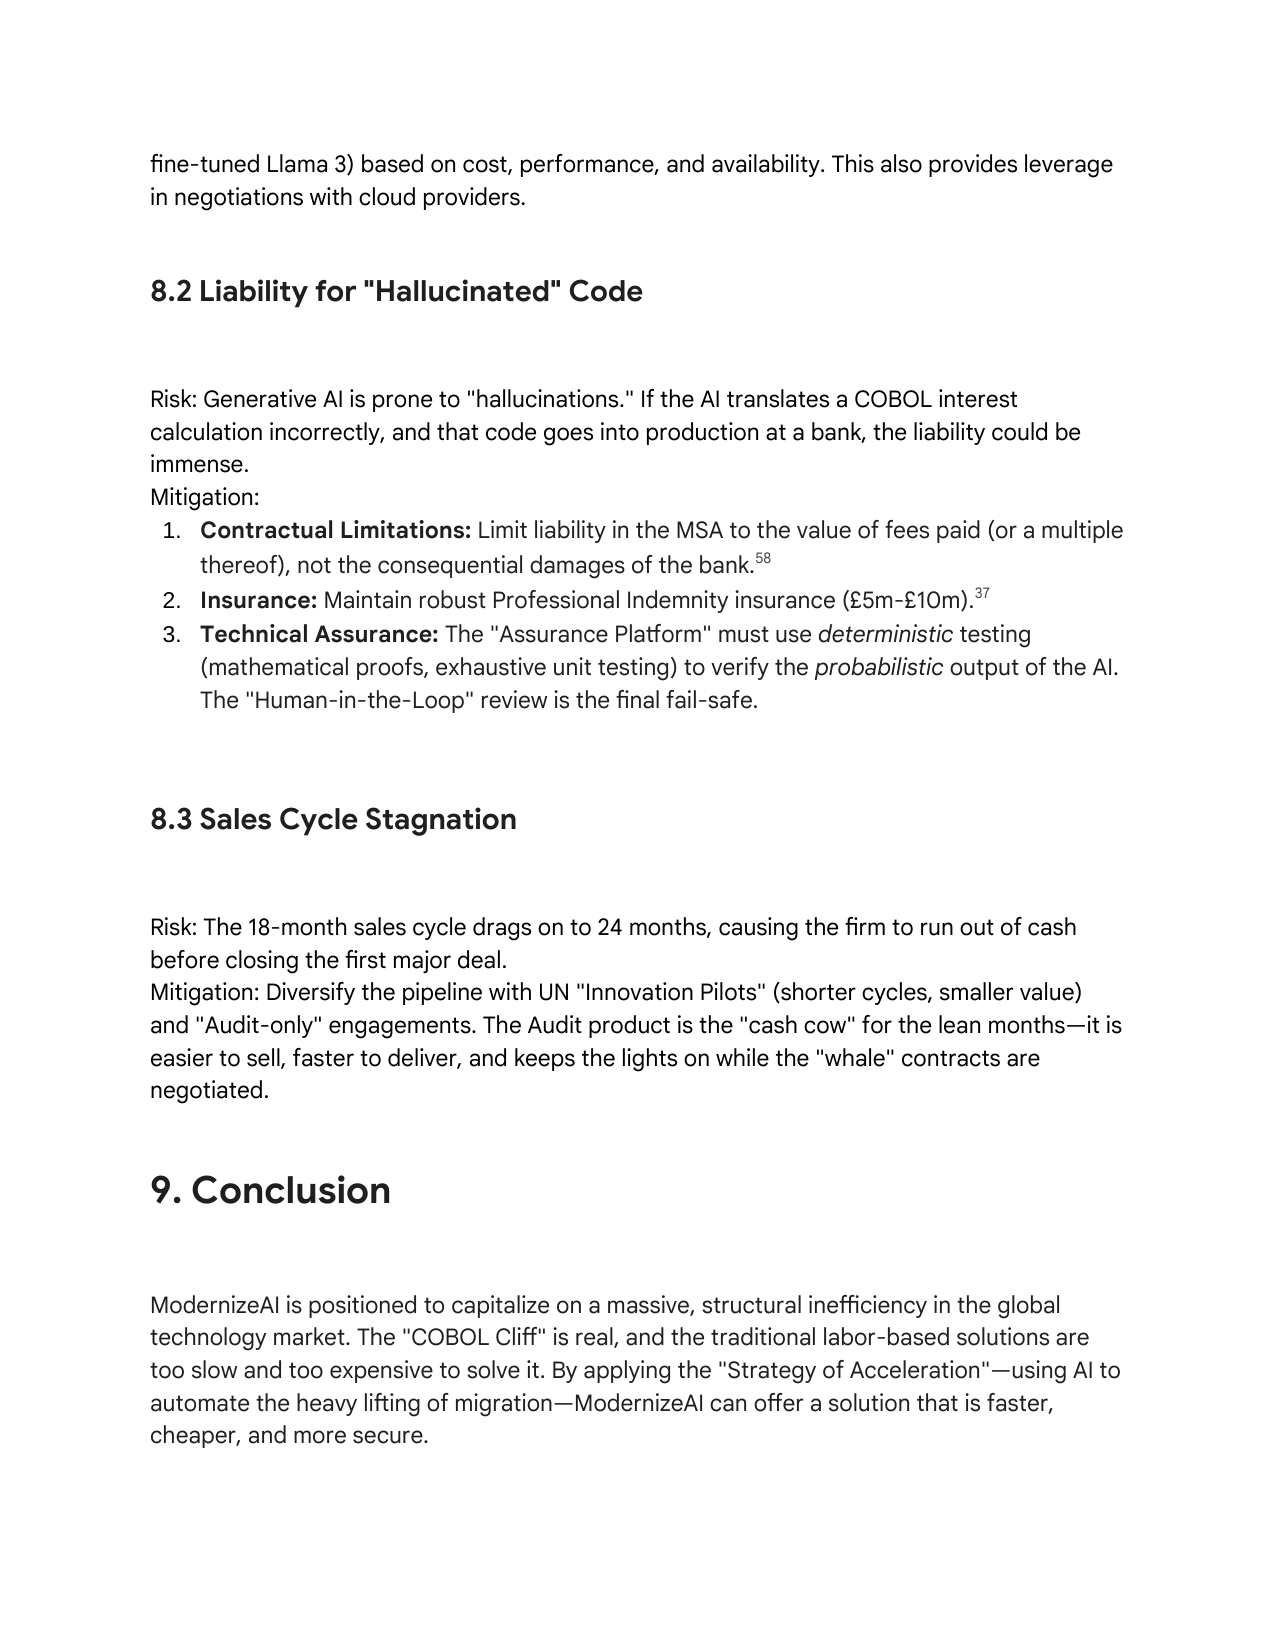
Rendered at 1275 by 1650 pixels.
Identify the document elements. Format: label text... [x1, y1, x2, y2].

subtitle 8.2 Liability for "Hallucinated" Code [150, 273, 1125, 310]
list Contractual Limitations: Limit liability in the MSA to the value of fees paid (or a multiple thereof), not the consequential damages of the bank.58 [162, 516, 1125, 580]
list Insurance: Maintain robust Professional Indemnity insurance (£5m-£10m).37 [162, 585, 1125, 616]
text Risk: The 18-month sales cycle drags on to 24 months, causing the firm to run out of cash before closing the first major deal. [150, 913, 1125, 974]
subtitle 9. Conclusion [150, 1167, 1125, 1214]
text Risk: Generative AI is prone to "hallucinations." If the AI translates a COBOL interest calculation incorrectly, and that code goes into production at a bank, the liability could be immense. [150, 385, 1125, 479]
list Technical Assurance: The "Assurance Platform" must use deterministic testing (mathematical proofs, exhaustive unit testing) to verify the probabilistic output of the AI. The "Human-in-the-Loop" review is the final fail-safe. [162, 620, 1125, 714]
text Mitigation: Diversify the pipeline with UN "Innovation Pilots" (shorter cycles, smaller value) and "Audit-only" engagements. The Audit product is the "cash cow" for the lean months—it is easier to sell, faster to deliver, and keeps the lights on while the "whale" contracts are negotiated. [150, 978, 1125, 1105]
text ModernizeAI is positioned to capitalize on a massive, structural inefficiency in the global technology market. The "COBOL Cliff" is real, and the traditional labor-based solutions are too slow and too expensive to solve it. By applying the "Strategy of Acceleration"—using AI to automate the heavy lifting of migration—ModernizeAI can offer a solution that is faster, cheaper, and more secure. [150, 1291, 1125, 1450]
text Mitigation: [150, 483, 1125, 512]
subtitle 8.3 Sales Cycle Stagnation [150, 801, 1125, 838]
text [150, 150, 1125, 211]
